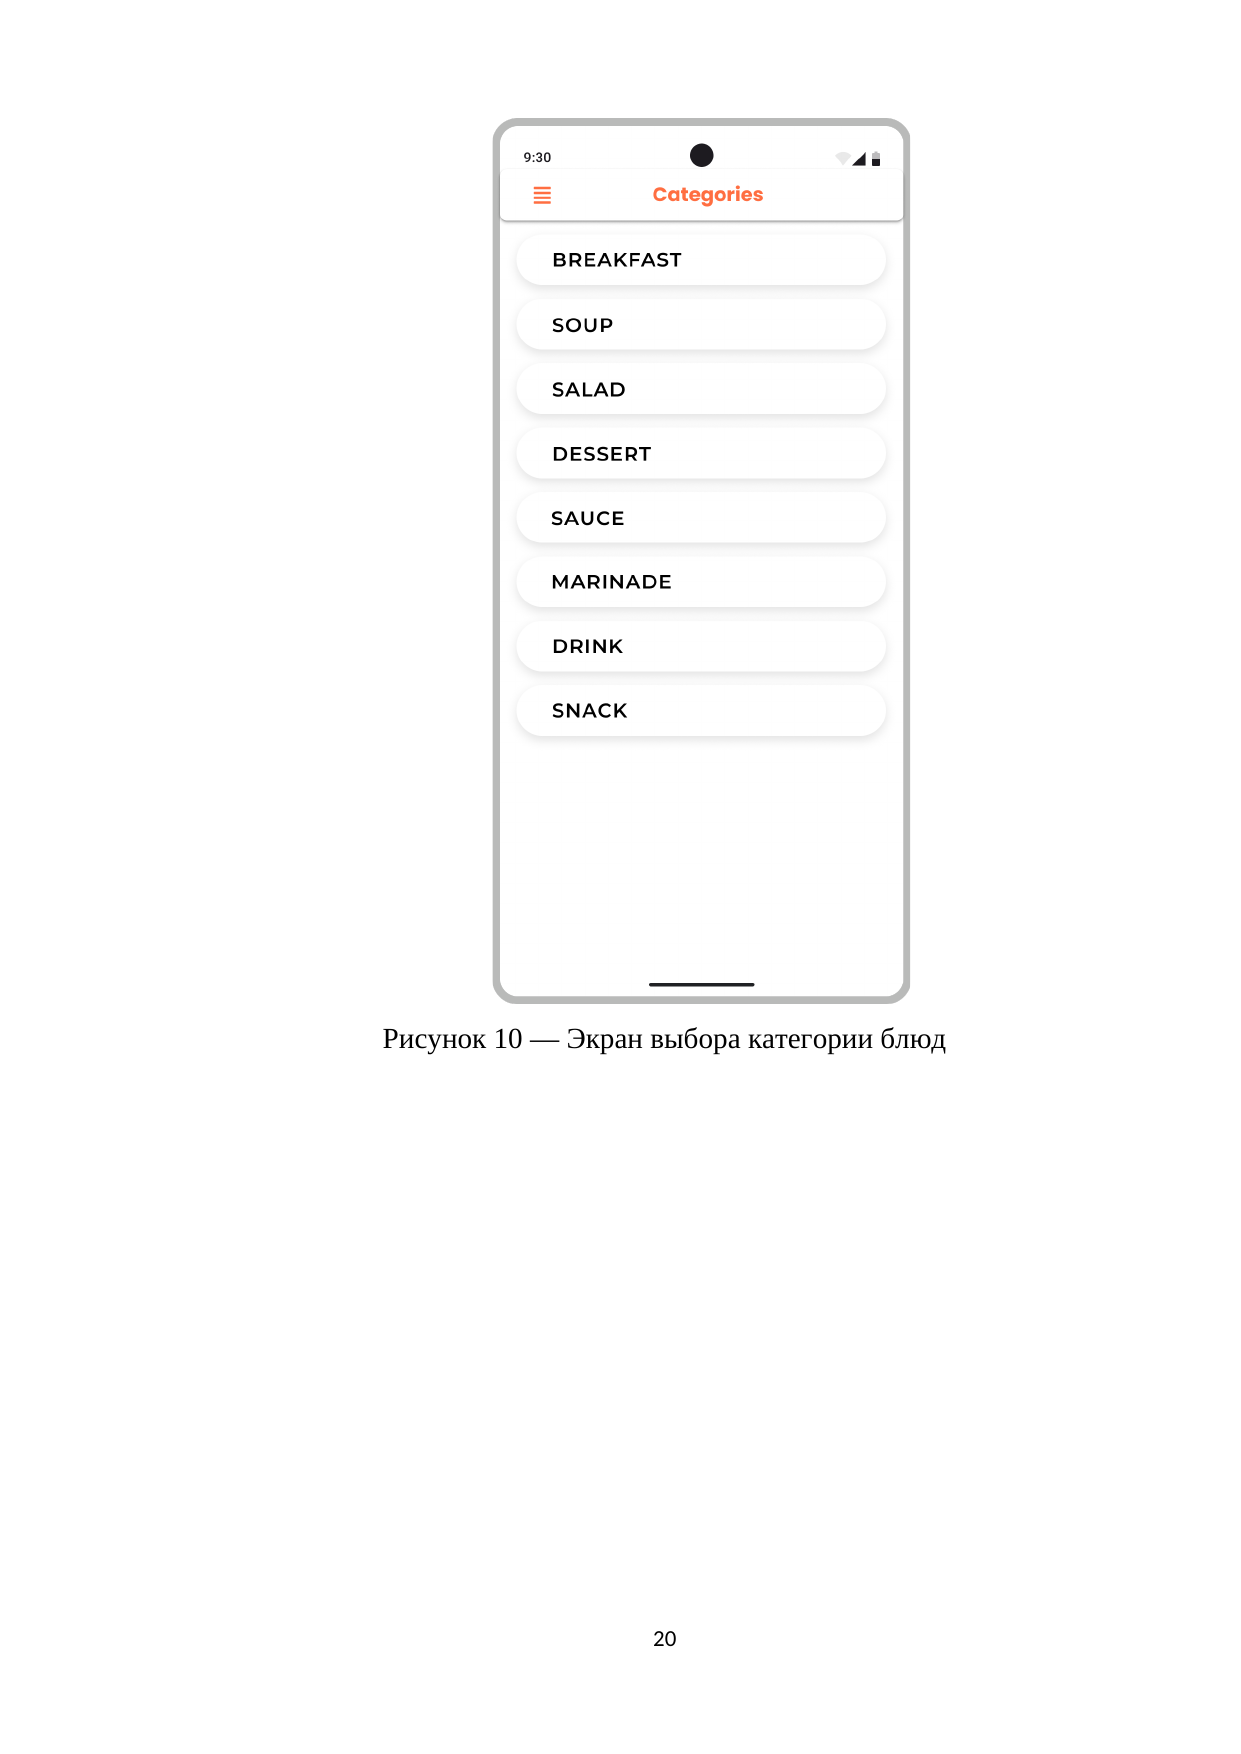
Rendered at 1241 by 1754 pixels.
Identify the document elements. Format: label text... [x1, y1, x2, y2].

text Экран выбора категории блюд [177, 1021, 1152, 1054]
picture [492, 118, 911, 1004]
